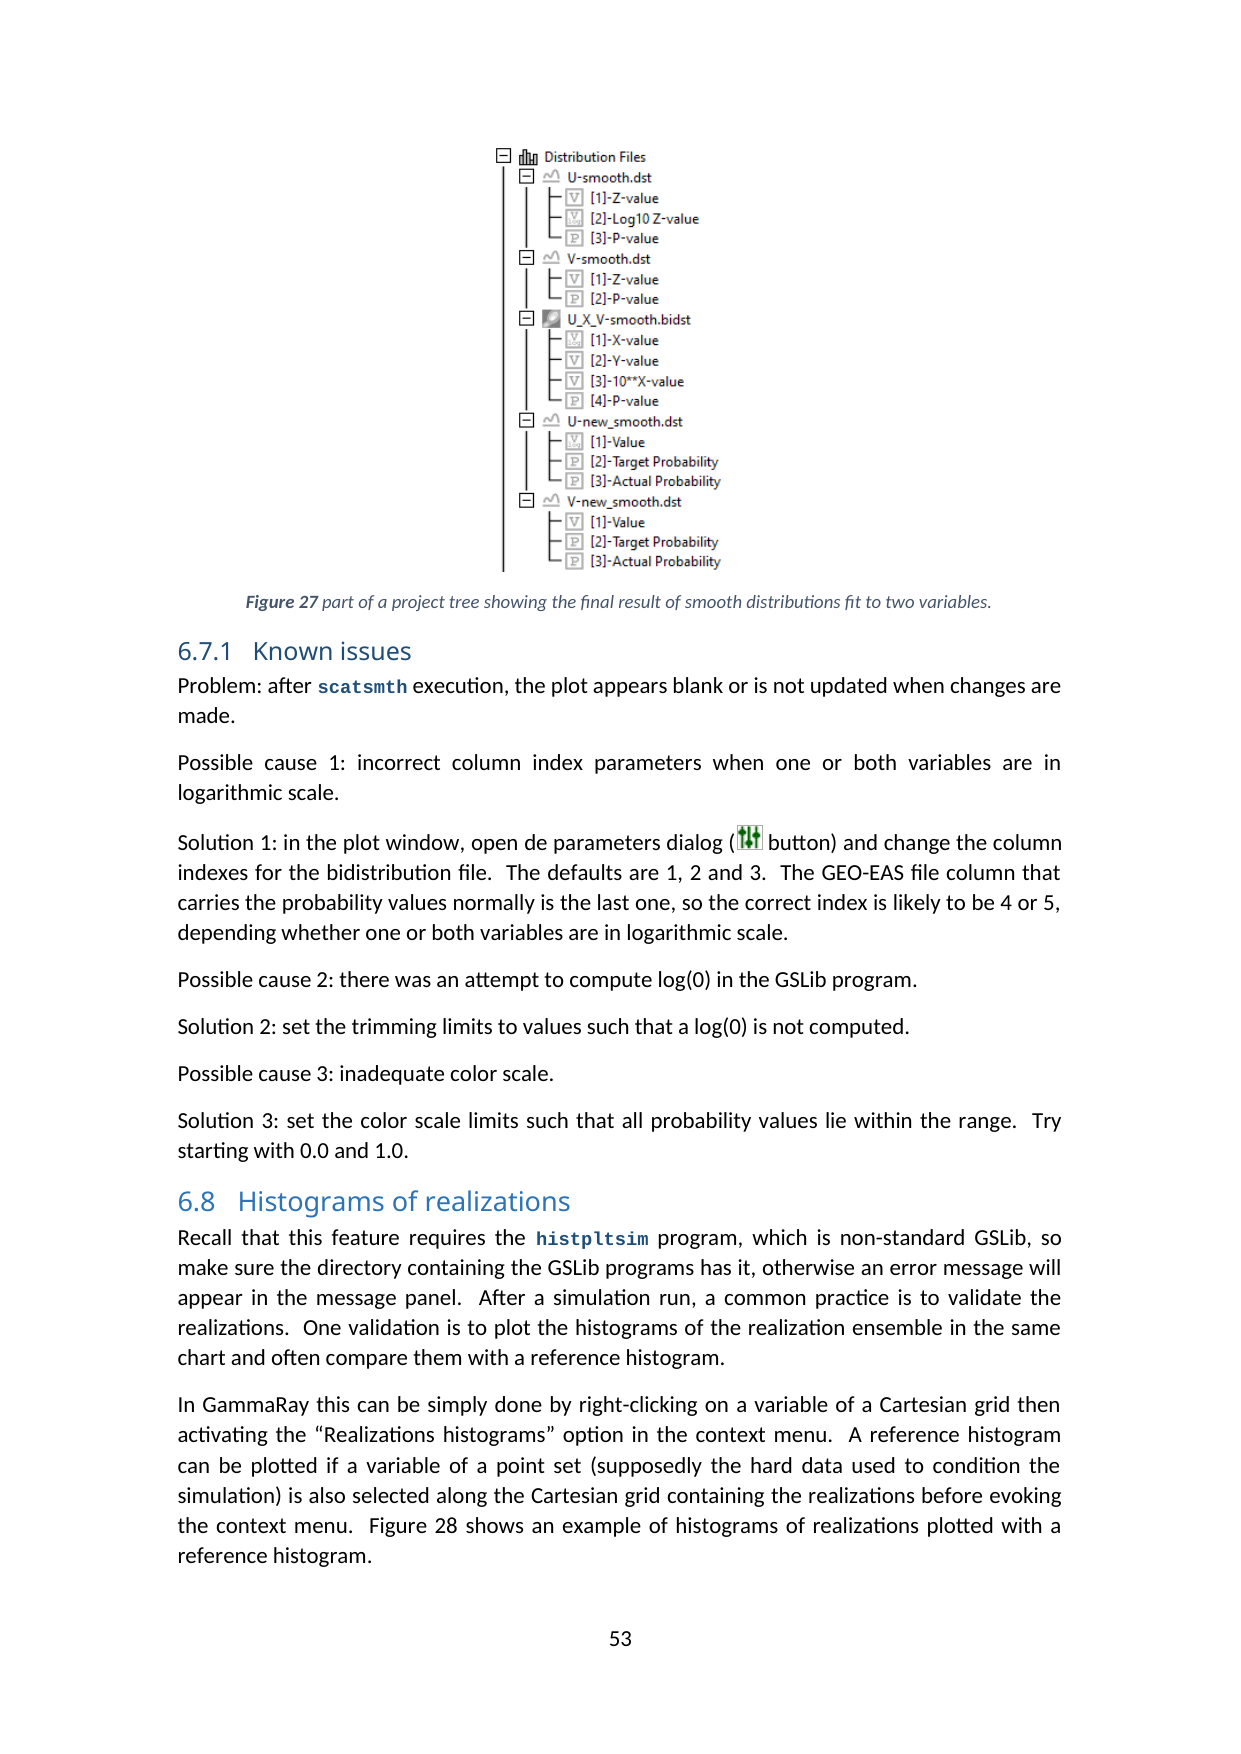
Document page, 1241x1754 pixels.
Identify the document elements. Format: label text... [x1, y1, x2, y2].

picture [495, 147, 745, 572]
subtitle Known issues [177, 634, 1063, 668]
text Possible cause 1: incorrect column index parameters when one or both variables are in logarithmic scale. [177, 748, 1063, 806]
text Solution 1: in the plot window, open de parameters dialog ( button) and change the column indexes for the bidistribution file. The defaults are 1, 2 and 3. The GEO-EAS file column that carries the probability values normally is the last one, so the correct index is likely to be 4 or 5, depending whether one or both variables are in logarithmic scale. [177, 825, 1063, 946]
text Solution 3: set the color scale limits such that all probability values lie within the range. Try starting with 0.0 and 1.0. [177, 1106, 1063, 1164]
text Possible cause 2: there was an attempt to compute log(0) in the GSLib program. [177, 965, 1063, 993]
subtitle Histograms of realizations [177, 1183, 1063, 1220]
text Recall that this feature requires the histpltsim program, which is non-standard GSLib, so make sure the directory containing the GSLib programs has it, otherwise an error message will appear in the message panel. After a simulation run, a common practice is to validate the realizations. One validation is to plot the histograms of the realization ensemble in the same chart and often compare them with a reference histogram. [177, 1223, 1063, 1372]
text Solution 2: set the trimming limits to values such that a log(0) is not computed. [177, 1012, 1063, 1040]
text Possible cause 3: inadequate color scale. [177, 1059, 1063, 1087]
text In GammaRay this can be simply done by right-clicking on a variable of a Cartesian grid then activating the “Realizations histograms” option in the context menu. A reference histogram can be plotted if a variable of a point set (supposedly the hard data used to condition the simulation) is also selected along the Cartesian grid containing the realizations before evoking the context menu. Figure 28 shows an example of histograms of realizations plotted with a reference histogram. [177, 1390, 1063, 1569]
picture [738, 826, 762, 849]
text Problem: after scatsmth execution, the plot appears blank or is not updated when changes are made. [177, 671, 1063, 729]
text Figure 27 part of a project tree showing the final result of smooth distributions fit to two variables. [177, 590, 1063, 613]
